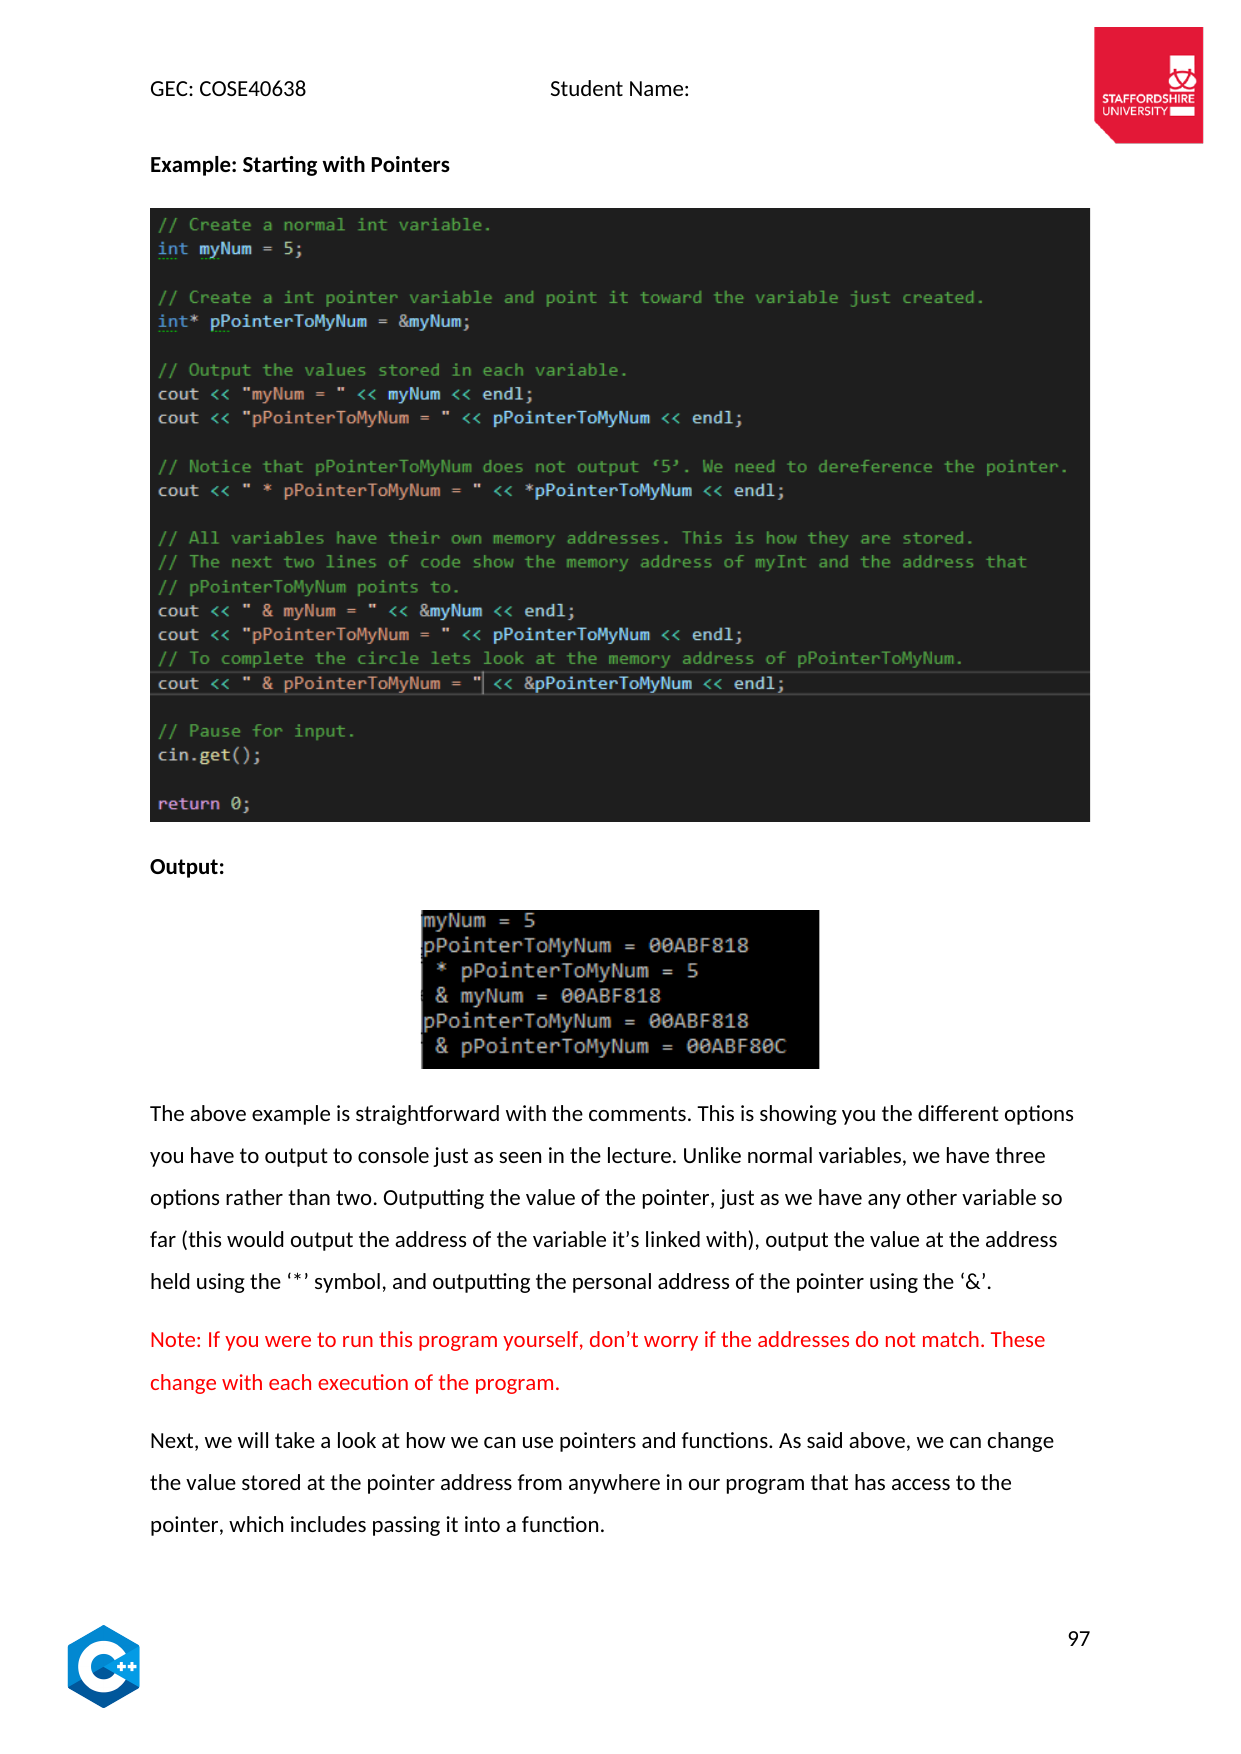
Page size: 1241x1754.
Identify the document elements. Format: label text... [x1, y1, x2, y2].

text Output: [150, 852, 1090, 880]
picture [1088, 27, 1209, 148]
text The above example is straightforward with the comments. This is showing you the different options you have to output to console just as seen in the lecture. Unlike normal variables, we have three options rather than two. Outputting the value of the pointer, just as we have any other variable so far (this would output the address of the variable it’s linked with), output the value at the address held using the ‘*’ symbol, and outputting the personal address of the pointer using the ‘&’. [150, 1099, 1090, 1295]
picture [420, 910, 820, 1069]
picture [150, 208, 1091, 822]
text Note: If you were to run this program yourself, don’t worry if the addresses do not match. These change with each execution of the program. [150, 1326, 1090, 1396]
picture [53, 1625, 150, 1708]
text Next, we will take a look at how we can use pointers and functions. As said above, we can change the value stored at the pointer address from anywhere in our program that has access to the pointer, which includes passing it into a function. [150, 1426, 1090, 1538]
text Example: Starting with Pointers [150, 150, 1090, 178]
